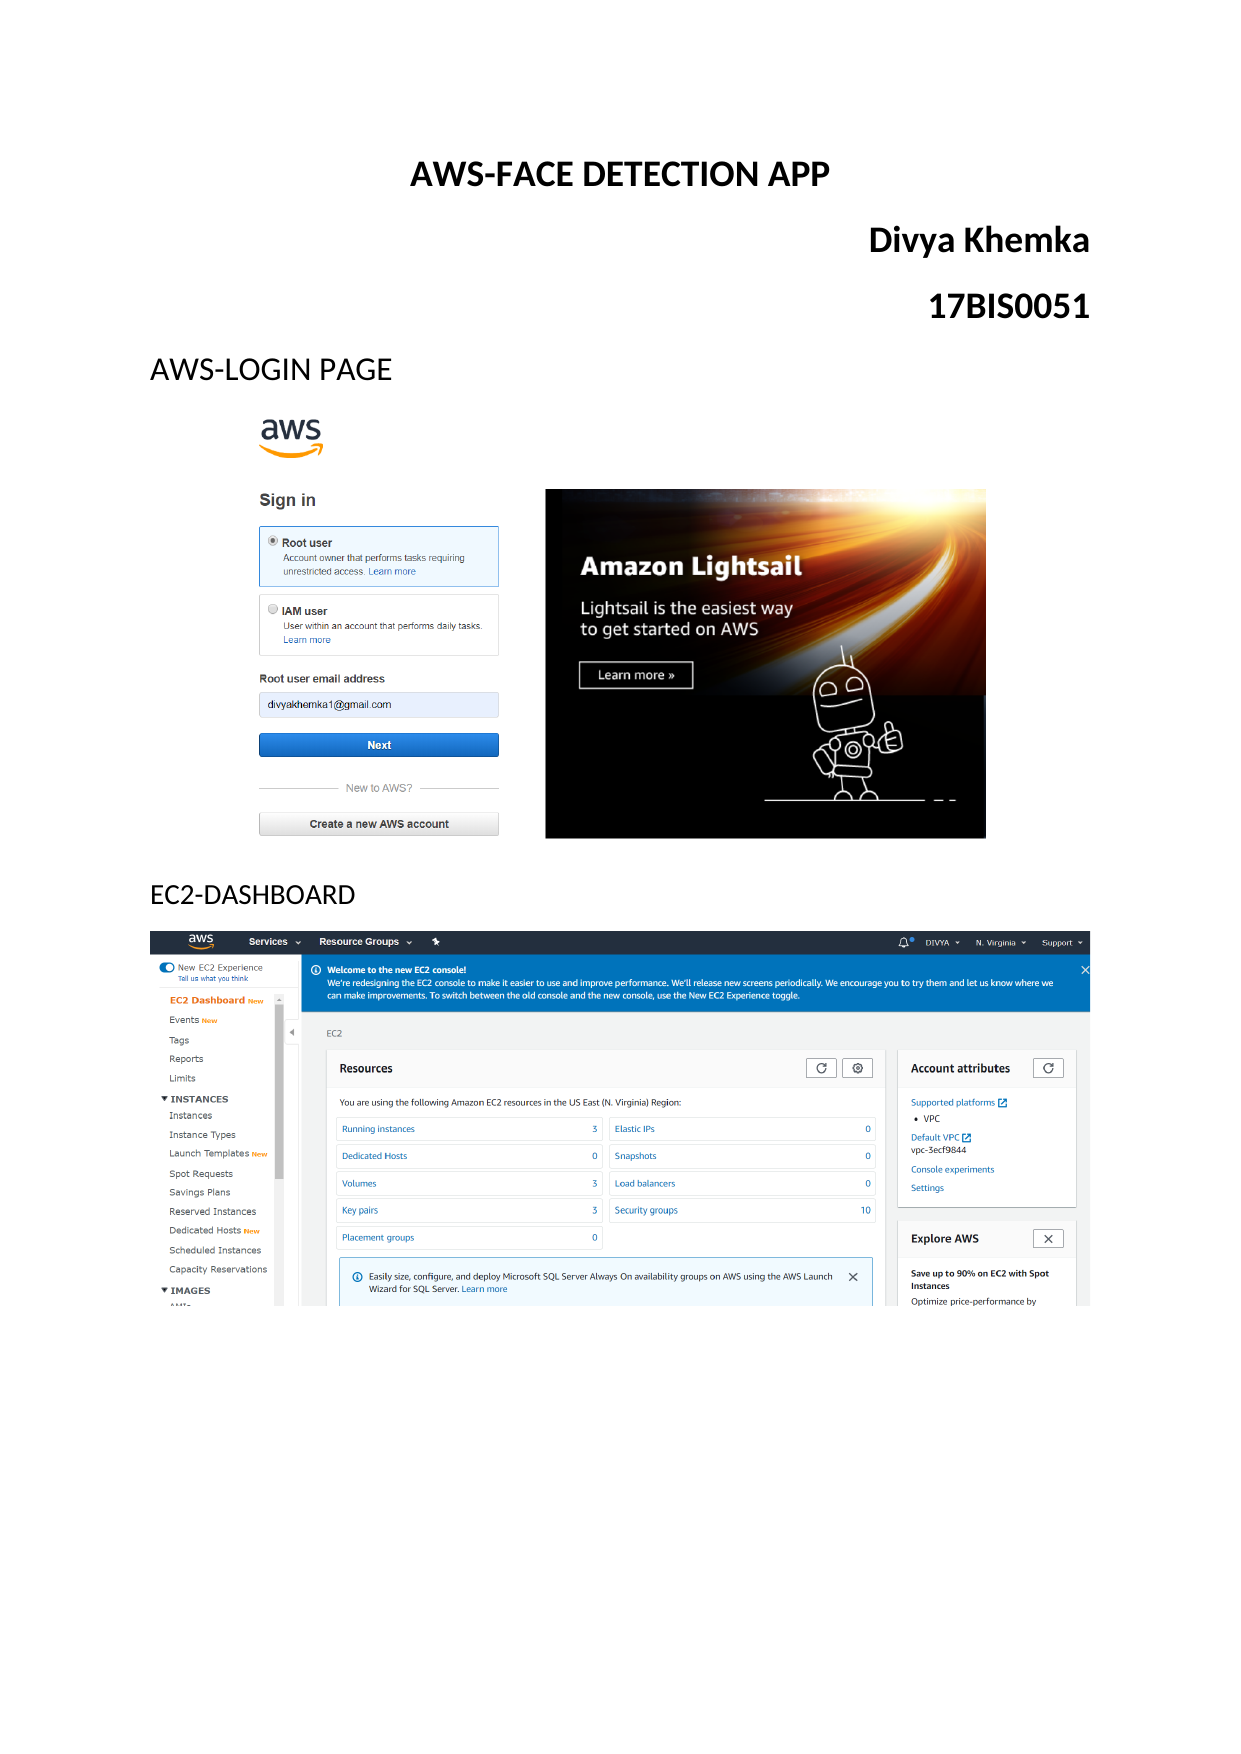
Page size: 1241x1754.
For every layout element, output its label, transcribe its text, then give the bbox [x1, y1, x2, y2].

picture [150, 931, 1091, 1306]
text AWS-FACE DETECTION APP [150, 150, 1090, 196]
picture [150, 409, 1091, 858]
text EC2-DASHBOARD [150, 876, 1090, 912]
text Divya Khemka [150, 216, 1090, 262]
text AWS-LOGIN PAGE [150, 348, 1090, 389]
text 17BIS0051 [150, 282, 1090, 328]
